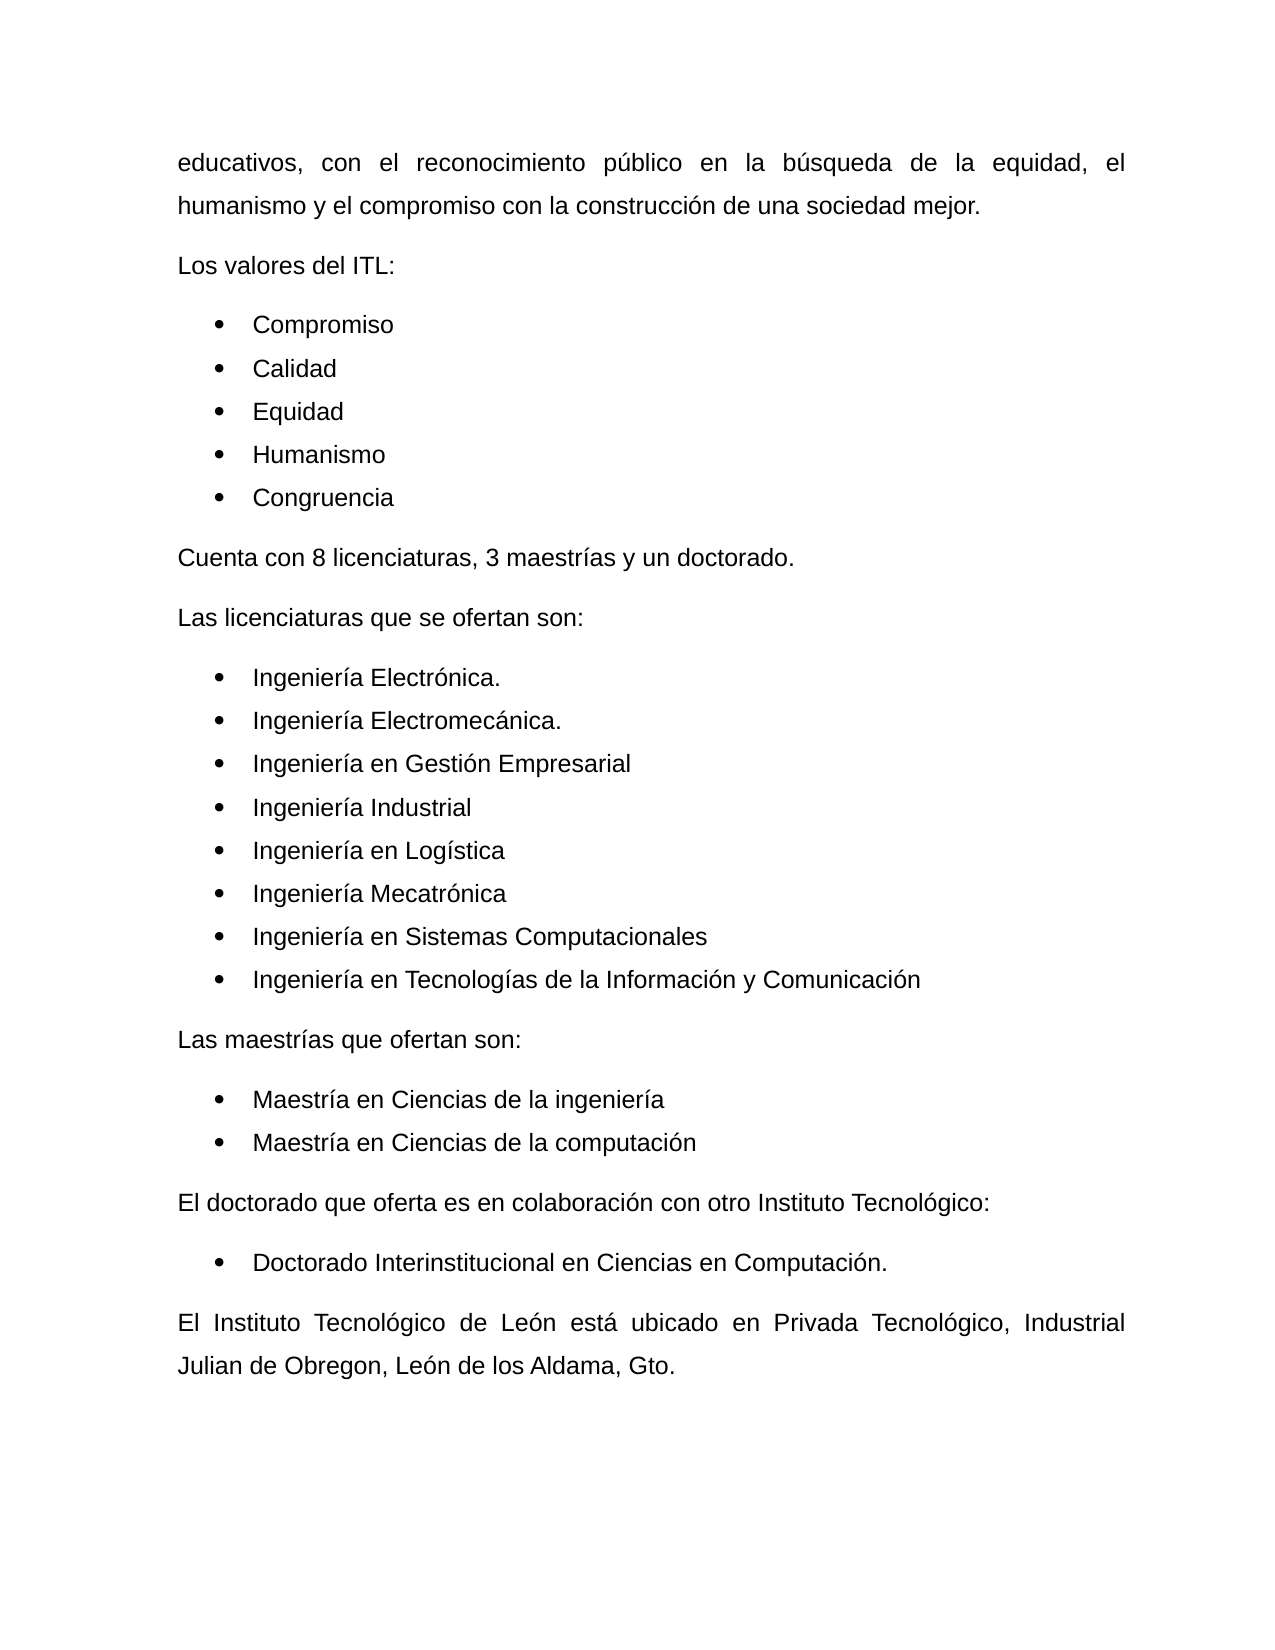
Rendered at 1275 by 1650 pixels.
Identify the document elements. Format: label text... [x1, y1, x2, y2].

list Ingeniería en Sistemas Computacionales [215, 922, 1127, 951]
list Congruencia [215, 483, 1127, 512]
text El Instituto Tecnológico de León está ubicado en Privada Tecnológico, Industrial Julian de Obregon, León de los Aldama, Gto. [177, 1308, 1127, 1380]
list Equidad [215, 397, 1127, 426]
text Las maestrías que ofertan son: [177, 1025, 1127, 1054]
text Las licenciaturas que se ofertan son: [177, 603, 1127, 632]
list Ingeniería Mecatrónica [215, 879, 1127, 908]
list Ingeniería Electrónica. [215, 663, 1127, 692]
text Los valores del ITL: [177, 251, 1127, 279]
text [177, 148, 1127, 219]
list Calidad [215, 354, 1127, 382]
text Cuenta con 8 licenciaturas, 3 maestrías y un doctorado. [177, 543, 1127, 572]
list Doctorado Interinstitucional en Ciencias en Computación. [215, 1248, 1127, 1277]
text El doctorado que oferta es en colaboración con otro Instituto Tecnológico: [177, 1188, 1127, 1217]
list Humanismo [215, 440, 1127, 469]
list Compromiso [215, 310, 1127, 339]
list Maestría en Ciencias de la ingeniería [215, 1085, 1127, 1114]
list Ingeniería Industrial [215, 792, 1127, 821]
list Ingeniería en Tecnologías de la Información y Comunicación [215, 965, 1127, 994]
list Maestría en Ciencias de la computación [215, 1128, 1127, 1157]
list Ingeniería en Gestión Empresarial [215, 749, 1127, 778]
list Ingeniería Electromecánica. [215, 706, 1127, 735]
list Ingeniería en Logística [215, 836, 1127, 864]
